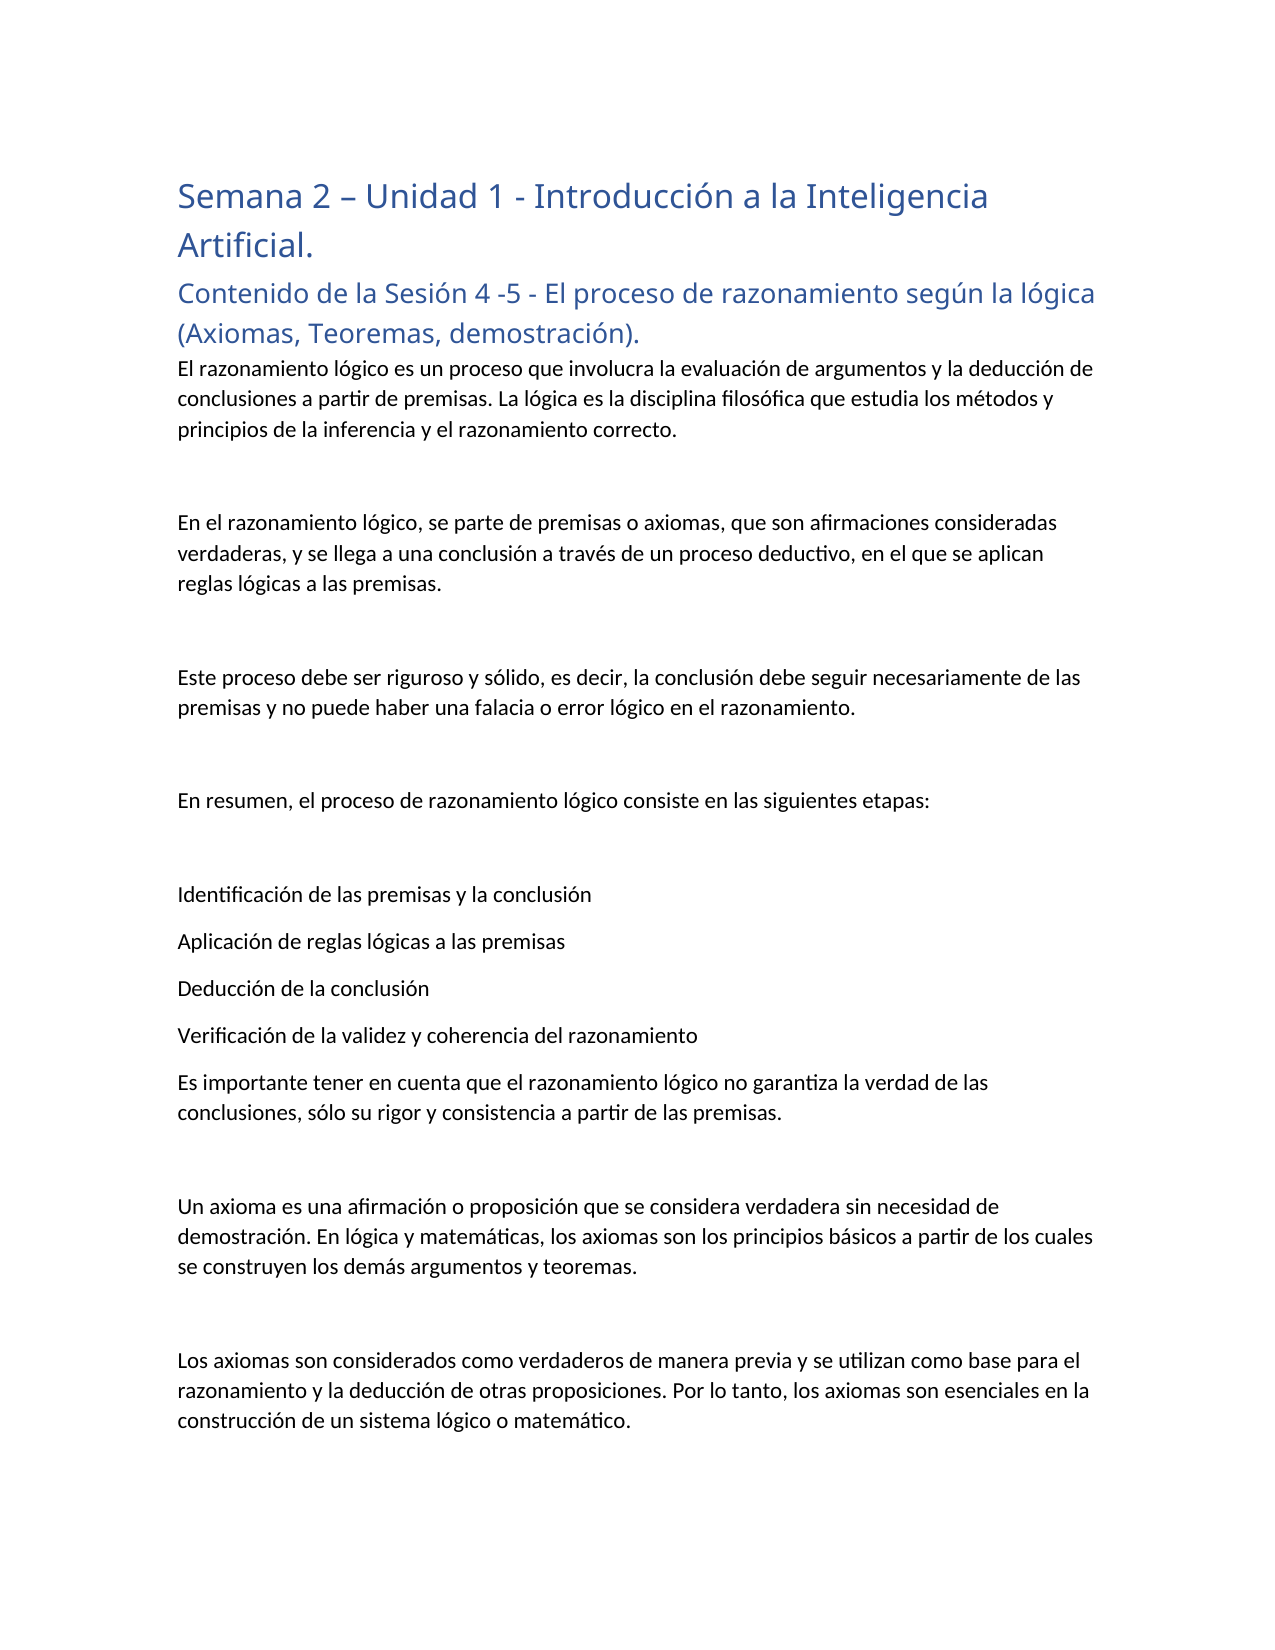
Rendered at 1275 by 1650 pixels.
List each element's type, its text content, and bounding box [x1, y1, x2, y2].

text Deducción de la conclusión [177, 974, 1098, 1002]
text En resumen, el proceso de razonamiento lógico consiste en las siguientes etapas: [177, 787, 1098, 814]
subtitle Semana 2 – Unidad 1 - Introducción a la Inteligencia Artificial. [177, 173, 1098, 267]
text Identificación de las premisas y la conclusión [177, 880, 1098, 908]
text Este proceso debe ser riguroso y sólido, es decir, la conclusión debe seguir necesariamente de las premisas y no puede haber una falacia o error lógico en el razonamiento. [177, 663, 1098, 721]
text Los axiomas son considerados como verdaderos de manera previa y se utilizan como base para el razonamiento y la deducción de otras proposiciones. Por lo tanto, los axiomas son esenciales en la construcción de un sistema lógico o matemático. [177, 1346, 1098, 1434]
text Es importante tener en cuenta que el razonamiento lógico no garantiza la verdad de las conclusiones, sólo su rigor y consistencia a partir de las premisas. [177, 1068, 1098, 1126]
text Un axioma es una afirmación o proposición que se considera verdadera sin necesidad de demostración. En lógica y matemáticas, los axiomas son los principios básicos a partir de los cuales se construyen los demás argumentos y teoremas. [177, 1192, 1098, 1280]
text El razonamiento lógico es un proceso que involucra la evaluación de argumentos y la deducción de conclusiones a partir de premisas. La lógica es la disciplina filosófica que estudia los métodos y principios de la inferencia y el razonamiento correcto. [177, 354, 1098, 443]
text En el razonamiento lógico, se parte de premisas o axiomas, que son afirmaciones consideradas verdaderas, y se llega a una conclusión a través de un proceso deductivo, en el que se aplican reglas lógicas a las premisas. [177, 508, 1098, 597]
subtitle Contenido de la Sesión 4 -5 - El proceso de razonamiento según la lógica (Axiomas, Teoremas, demostración). [177, 275, 1098, 351]
text Aplicación de reglas lógicas a las premisas [177, 927, 1098, 955]
text Verificación de la validez y coherencia del razonamiento [177, 1021, 1098, 1049]
